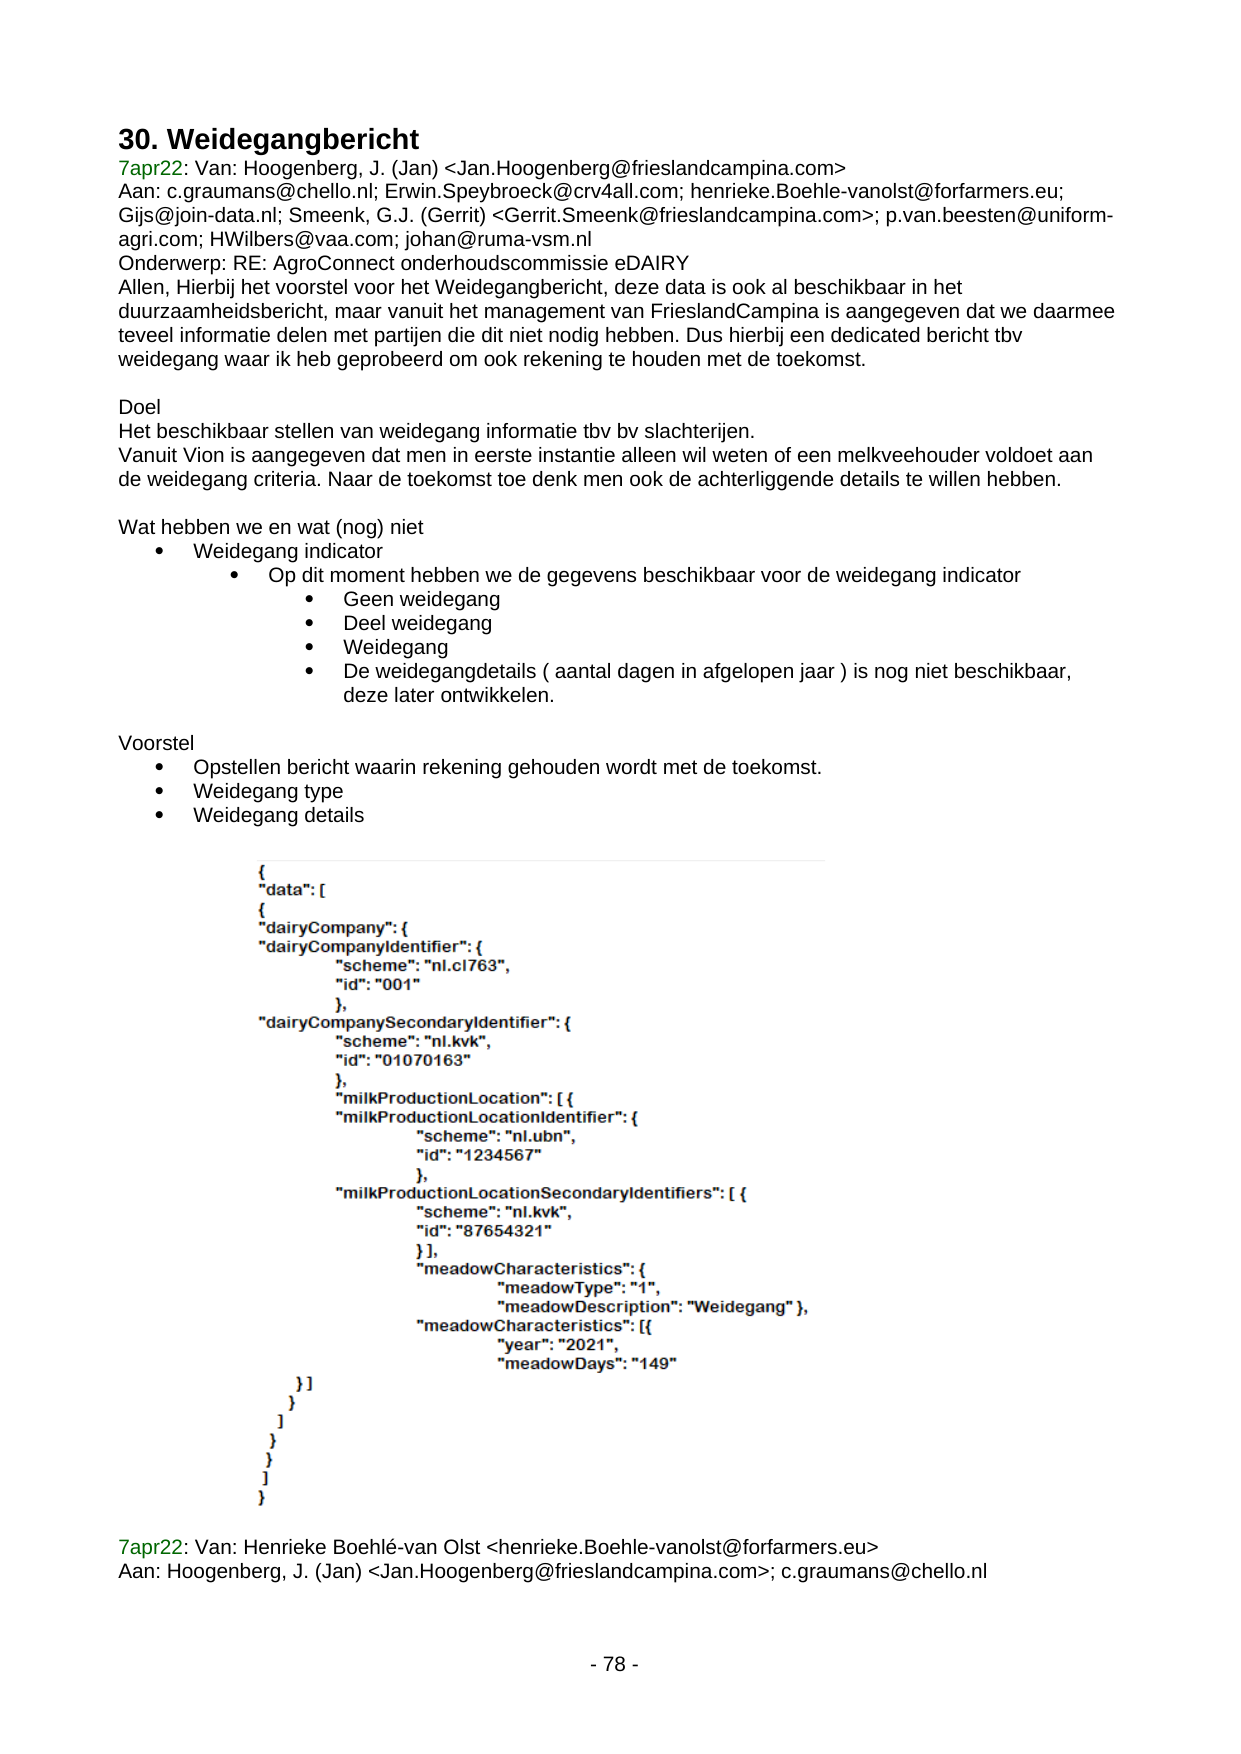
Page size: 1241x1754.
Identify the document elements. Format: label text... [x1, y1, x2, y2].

text Wat hebben we en wat (nog) niet [118, 515, 1122, 539]
text 7apr22: Van: Henrieke Boehlé-van Olst <henrieke.Boehle-vanolst@forfarmers.eu> [118, 1535, 1122, 1559]
text Allen, Hierbij het voorstel voor het Weidegangbericht, deze data is ook al beschikbaar in het duurzaamheidsbericht, maar vanuit het management van FrieslandCampina is aangegeven dat we daarmee teveel informatie delen met partijen die dit niet nodig hebben. Dus hierbij een dedicated bericht tbv weidegang waar ik heb geprobeerd om ook rekening te houden met de toekomst. [118, 275, 1122, 371]
list Weidegang indicator [156, 539, 1122, 563]
text Aan: Hoogenberg, J. (Jan) <Jan.Hoogenberg@frieslandcampina.com>; c.graumans@chello.nl [118, 1559, 1122, 1583]
list Weidegang details [156, 803, 1122, 827]
text Voorstel [118, 731, 1122, 755]
list Op dit moment hebben we de gegevens beschikbaar voor de weidegang indicator [231, 563, 1122, 587]
list Weidegang [306, 635, 1122, 659]
list Weidegang type [156, 779, 1122, 803]
text Het beschikbaar stellen van weidegang informatie tbv bv slachterijen. [118, 419, 1122, 443]
picture [256, 860, 826, 1512]
list De weidegangdetails ( aantal dagen in afgelopen jaar ) is nog niet beschikbaar, deze later ontwikkelen. [306, 659, 1122, 707]
text 30. Weidegangbericht [118, 122, 1122, 155]
text Vanuit Vion is aangegeven dat men in eerste instantie alleen wil weten of een melkveehouder voldoet aan de weidegang criteria. Naar de toekomst toe denk men ook de achterliggende details te willen hebben. [118, 443, 1122, 491]
list Opstellen bericht waarin rekening gehouden wordt met de toekomst. [156, 755, 1122, 779]
text Onderwerp: RE: AgroConnect onderhoudscommissie eDAIRY [118, 251, 1122, 275]
list Deel weidegang [306, 611, 1122, 635]
text Doel [118, 395, 1122, 419]
text Aan: c.graumans@chello.nl; Erwin.Speybroeck@crv4all.com; henrieke.Boehle-vanolst@forfarmers.eu; Gijs@join-data.nl; Smeenk, G.J. (Gerrit) <Gerrit.Smeenk@frieslandcampina.com>; p.van.beesten@uniform-agri.com; HWilbers@vaa.com; johan@ruma-vsm.nl [118, 179, 1122, 251]
list Geen weidegang [306, 587, 1122, 611]
text 7apr22: Van: Hoogenberg, J. (Jan) <Jan.Hoogenberg@frieslandcampina.com> [118, 155, 1122, 179]
